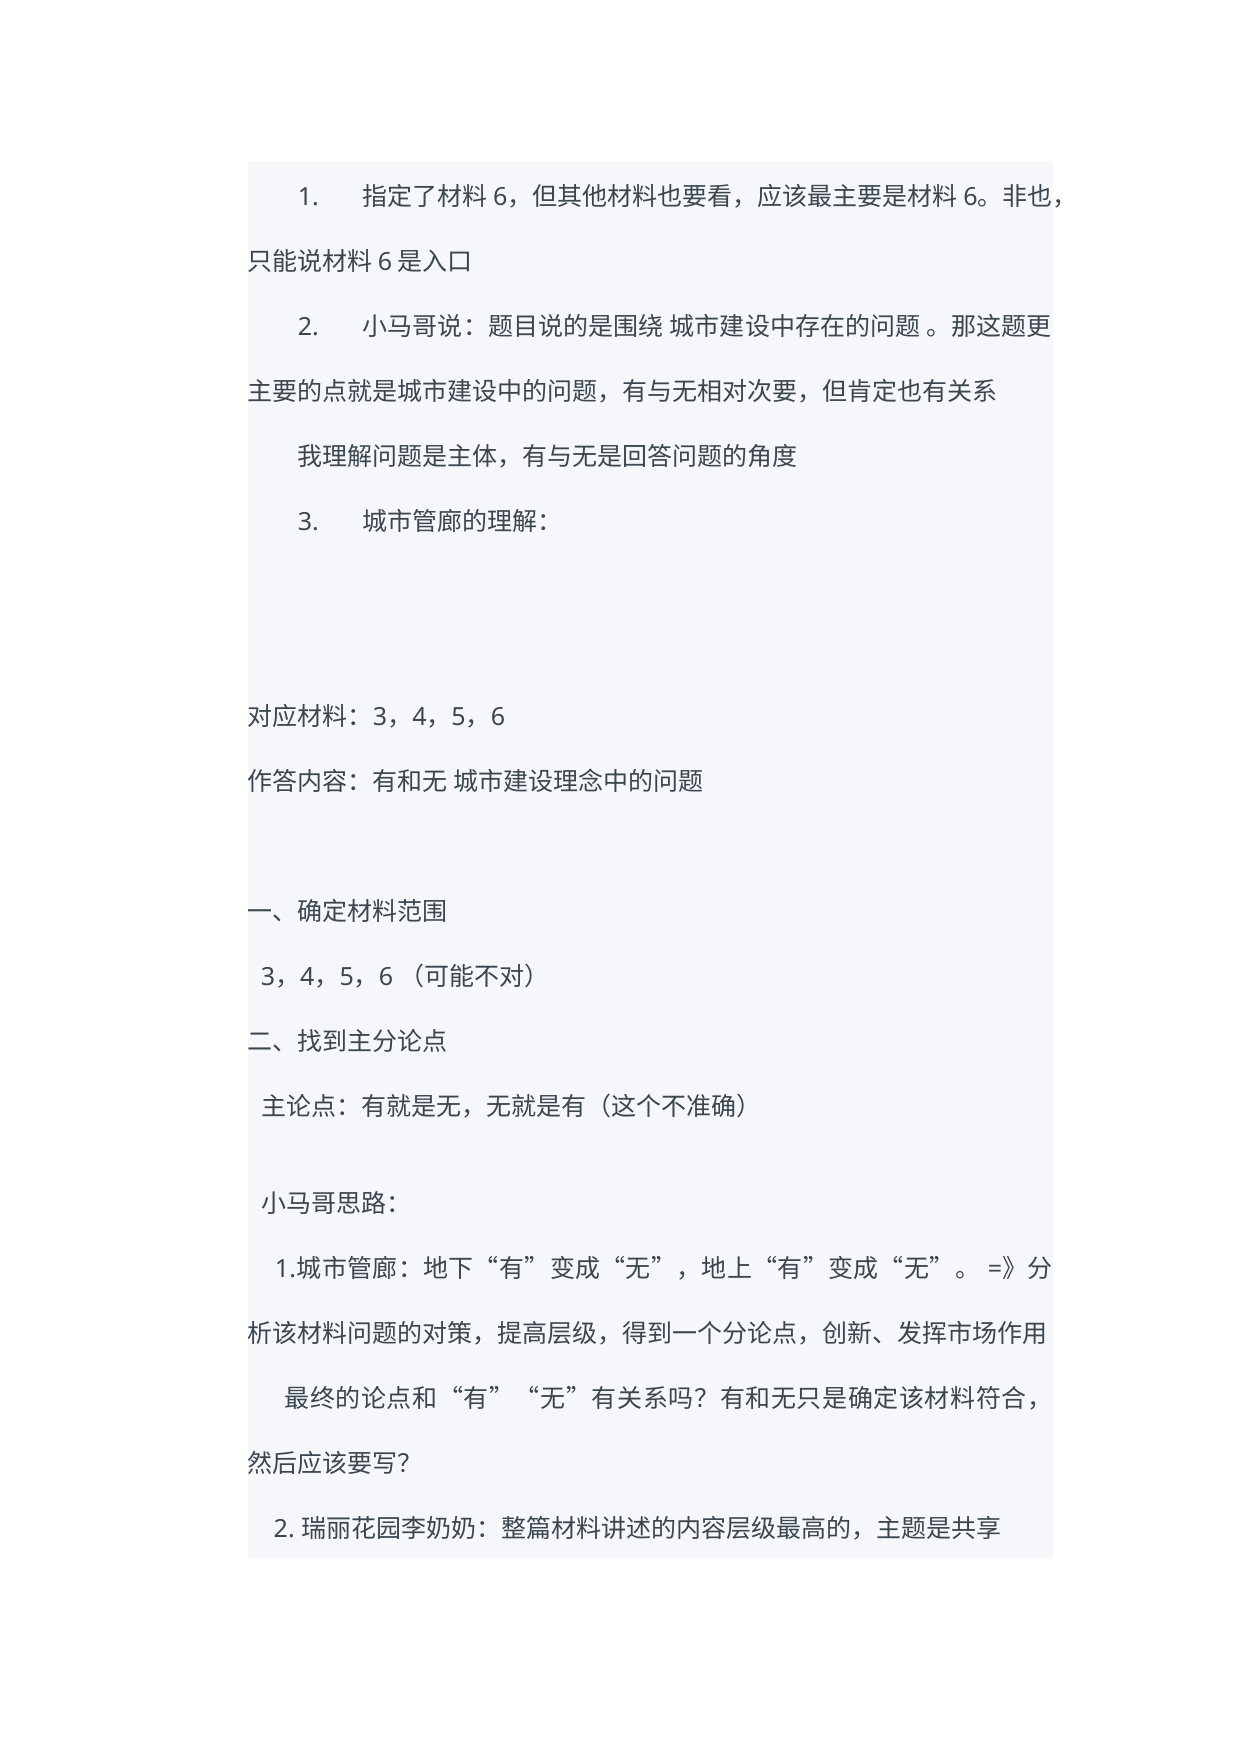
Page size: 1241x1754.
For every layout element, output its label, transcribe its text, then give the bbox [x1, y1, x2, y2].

list 2. 瑞丽花园李奶奶：整篇材料讲述的内容层级最高的，主题是共享 [248, 1494, 1053, 1559]
list 小马哥思路： [248, 1169, 1053, 1234]
list 对应材料：3，4，5，6 [248, 682, 1053, 747]
list 确定材料范围 [248, 877, 1053, 942]
list 3，4，5，6 （可能不对） [248, 942, 1053, 1007]
list 城市管廊的理解： [248, 487, 1053, 552]
list 我理解问题是主体，有与无是回答问题的角度 [248, 422, 1053, 487]
list 找到主分论点 [248, 1007, 1053, 1072]
list 指定了材料6，但其他材料也要看，应该最主要是材料6。非也，只能说材料6是入口 [248, 162, 1053, 292]
list 1.城市管廊：地下“有”变成“无”，地上“有”变成“无”。 =》分析该材料问题的对策，提高层级，得到一个分论点，创新、发挥市场作用 [248, 1234, 1053, 1364]
list 主论点：有就是无，无就是有（这个不准确） [248, 1072, 1053, 1137]
list 小马哥说：题目说的是围绕 城市建设中存在的问题 。那这题更主要的点就是城市建设中的问题，有与无相对次要，但肯定也有关系 [248, 292, 1053, 422]
list 作答内容：有和无 城市建设理念中的问题 [248, 747, 1053, 812]
list 最终的论点和“有”“无”有关系吗？有和无只是确定该材料符合，然后应该要写？ [248, 1364, 1053, 1494]
